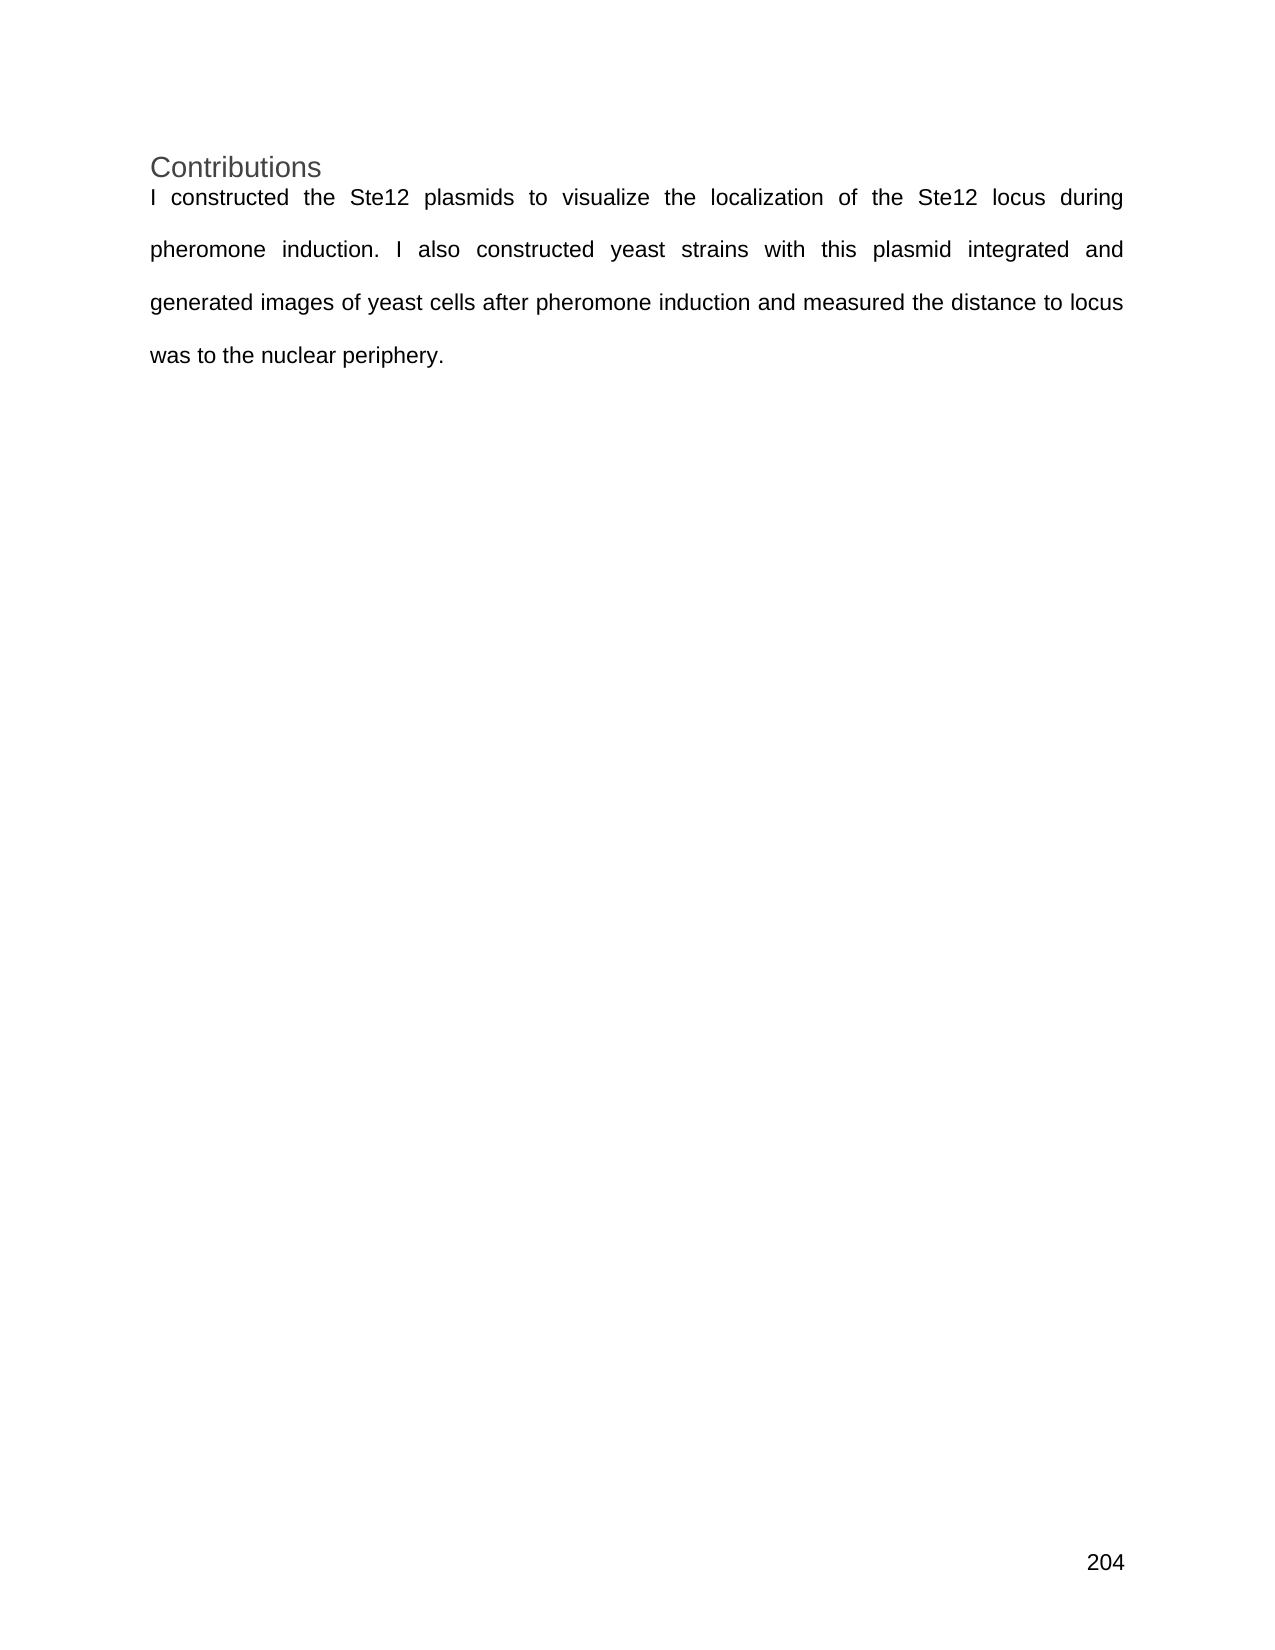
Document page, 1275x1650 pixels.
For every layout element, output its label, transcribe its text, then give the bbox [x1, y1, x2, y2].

text Contributions [150, 150, 1125, 183]
text I constructed the Ste12 plasmids to visualize the localization of the Ste12 locus during pheromone induction. I also constructed yeast strains with this plasmid integrated and generated images of yeast cells after pheromone induction and measured the distance to locus was to the nuclear periphery. [150, 183, 1125, 368]
